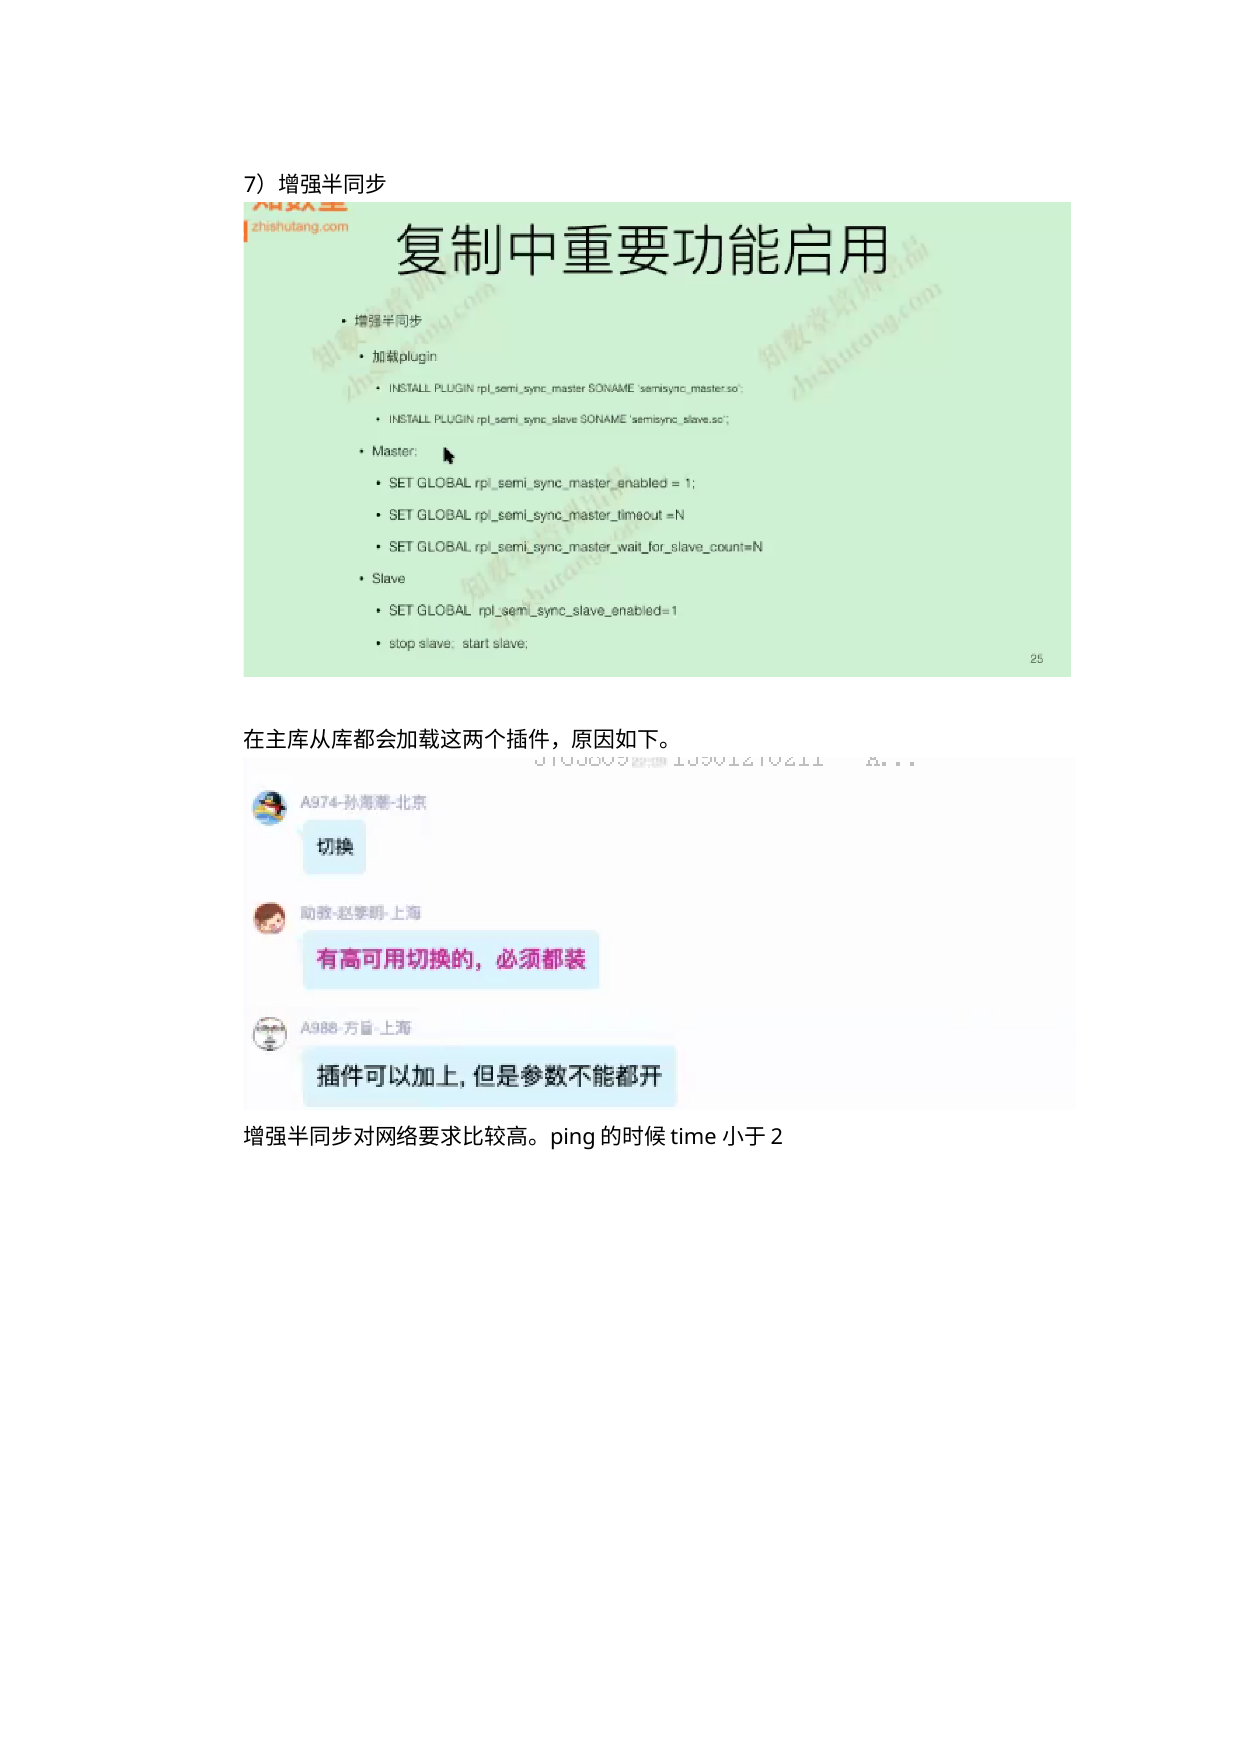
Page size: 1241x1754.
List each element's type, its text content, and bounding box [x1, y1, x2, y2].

text 7）增强半同步 [243, 163, 1053, 202]
text 在主库从库都会加载这两个插件，原因如下。 [243, 718, 1053, 757]
picture [243, 202, 1071, 677]
picture [243, 757, 1077, 1110]
text 增强半同步对网络要求比较高。ping的时候time 小于2 [243, 1115, 1053, 1155]
